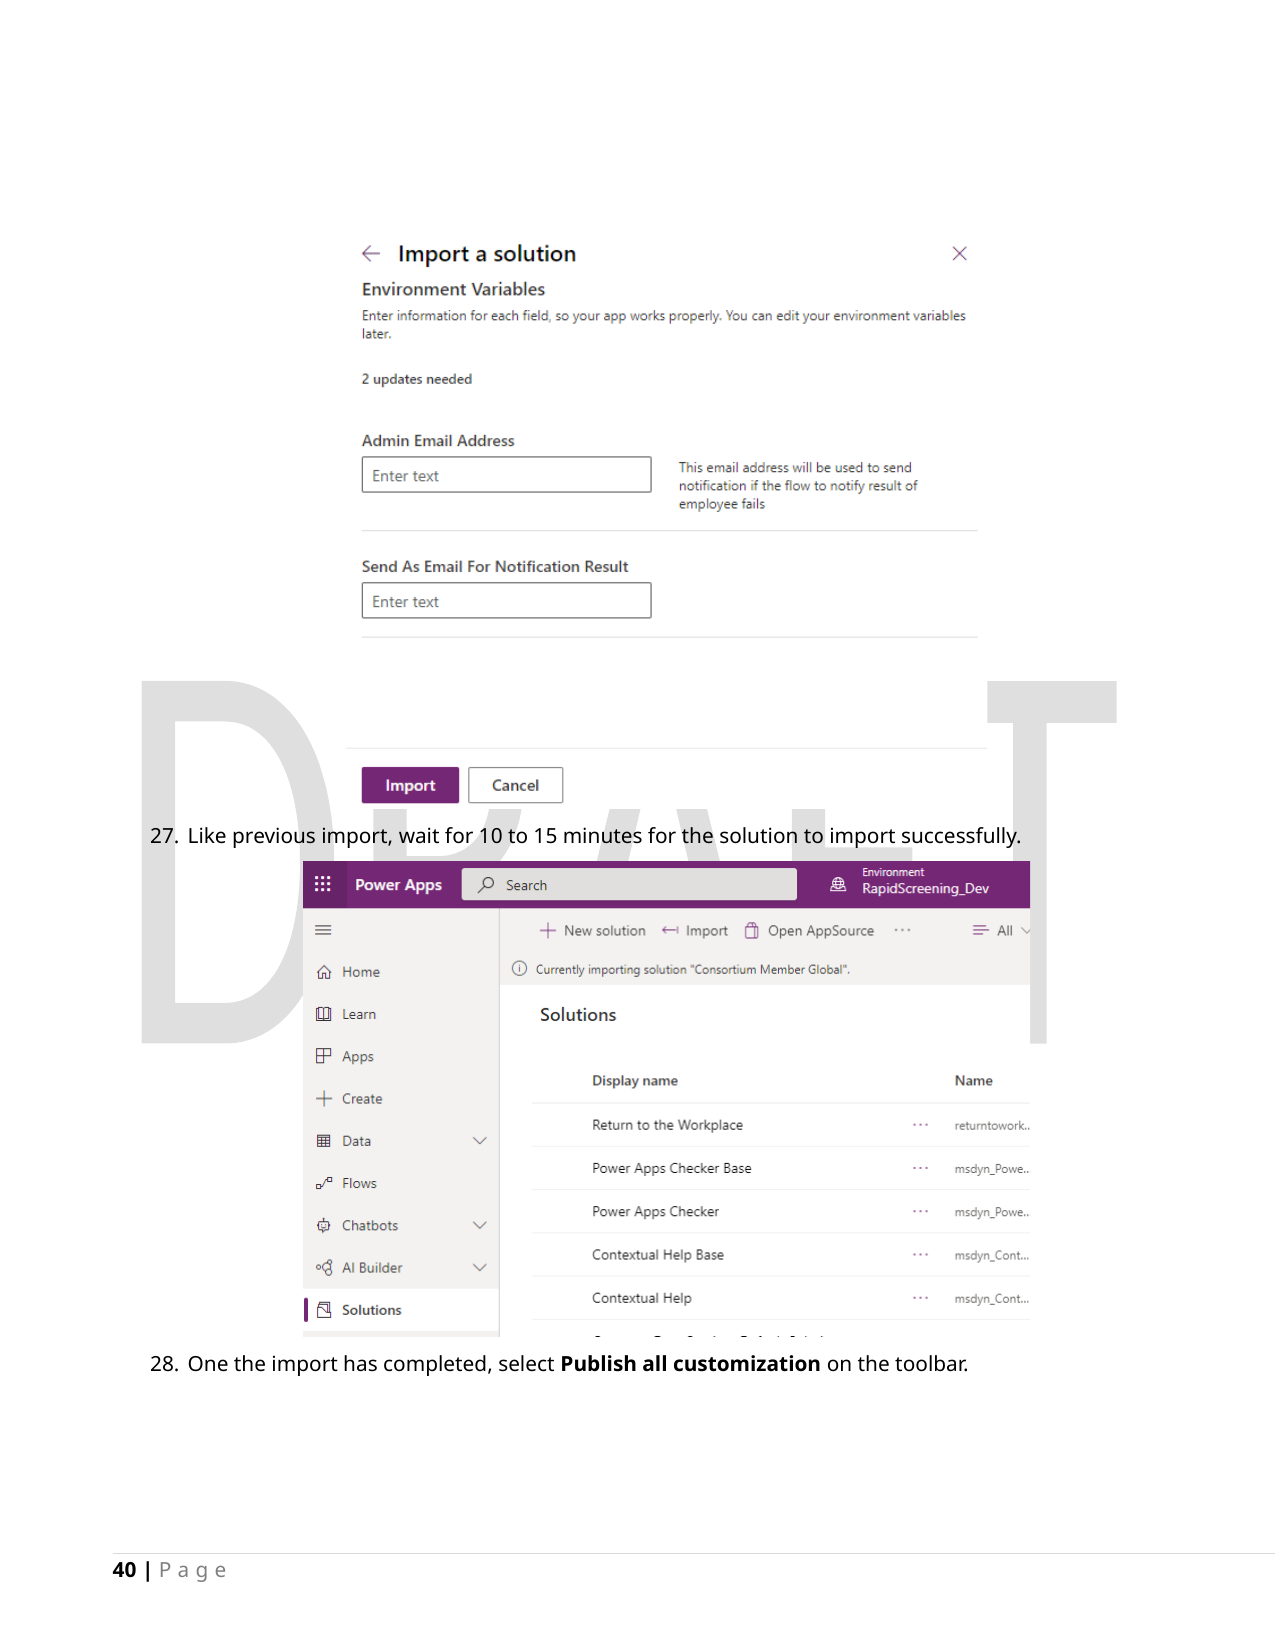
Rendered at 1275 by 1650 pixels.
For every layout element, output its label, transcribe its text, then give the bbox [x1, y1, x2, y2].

list One the import has completed, select Publish all customization on the toolbar. [150, 1349, 1146, 1377]
picture [303, 861, 1031, 1337]
list Like previous import, wait for 10 to 15 minutes for the solution to import successfully. [150, 821, 1146, 849]
picture [346, 225, 988, 809]
